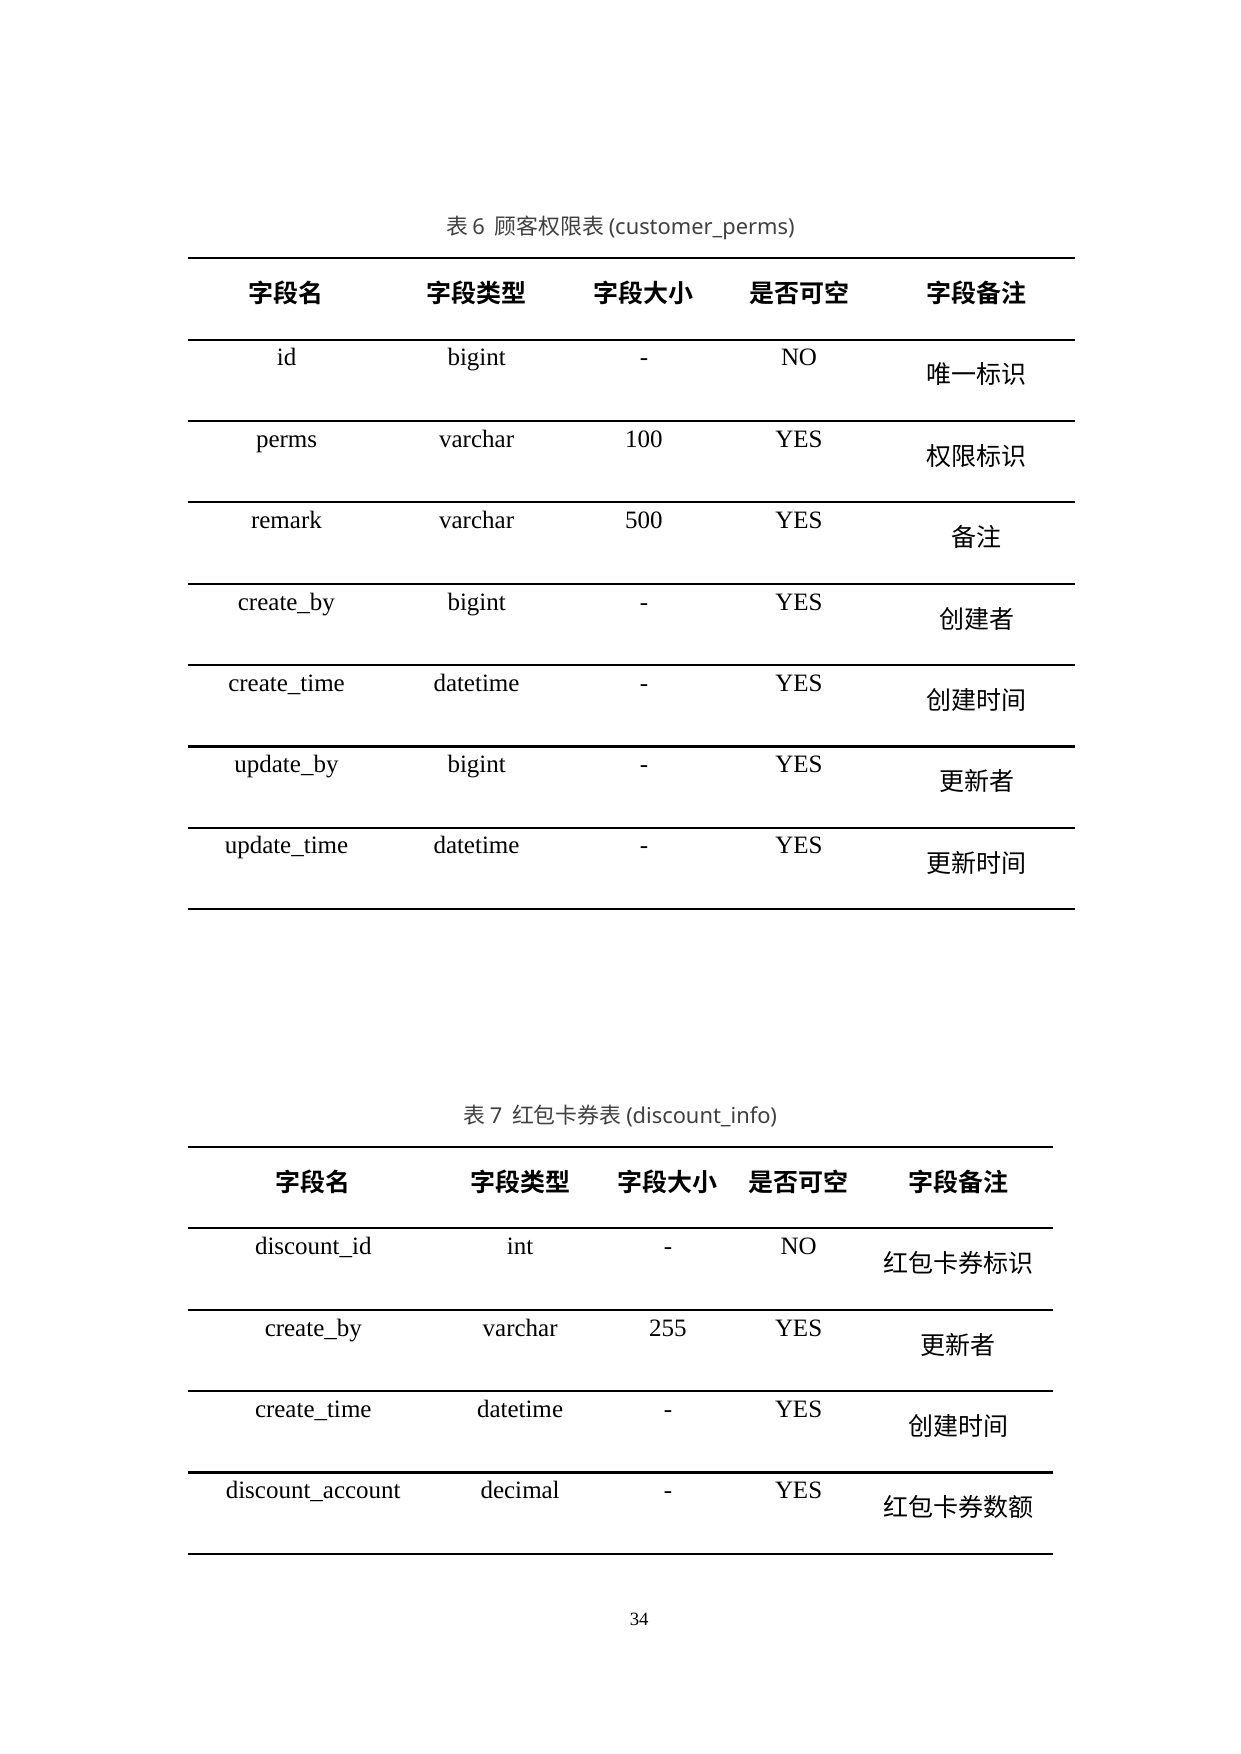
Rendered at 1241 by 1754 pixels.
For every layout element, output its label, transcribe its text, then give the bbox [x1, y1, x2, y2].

table_cell 更新者 [863, 1311, 1053, 1390]
table_cell 权限标识 [878, 422, 1075, 501]
table_cell decimal [439, 1474, 601, 1553]
table_cell - [568, 748, 720, 827]
table_header 字段类型 [385, 259, 568, 338]
table_cell 红包卡券数额 [863, 1474, 1053, 1553]
table_header 字段大小 [601, 1148, 734, 1227]
table_cell - [601, 1229, 734, 1309]
table_cell - [568, 585, 720, 664]
table_cell 创建者 [878, 585, 1075, 664]
table_cell discount_id [188, 1229, 439, 1309]
table_cell 创建时间 [863, 1392, 1053, 1471]
table_cell - [601, 1392, 734, 1471]
table_header 字段类型 [439, 1148, 601, 1227]
table_cell NO [734, 1229, 863, 1309]
table_header 字段名 [188, 259, 385, 338]
table_cell 更新时间 [878, 829, 1075, 908]
table_cell YES [720, 503, 878, 583]
table_cell update_time [188, 829, 385, 908]
table_cell id [188, 341, 385, 420]
table_cell 备注 [878, 503, 1075, 583]
table_cell discount_account [188, 1474, 439, 1553]
table_cell varchar [385, 422, 568, 501]
table_cell 更新者 [878, 748, 1075, 827]
table_cell create_by [188, 1311, 439, 1390]
table_cell varchar [439, 1311, 601, 1390]
table_header 字段备注 [878, 259, 1075, 338]
table_cell varchar [385, 503, 568, 583]
table_cell YES [720, 748, 878, 827]
table_header 是否可空 [734, 1148, 863, 1227]
table_cell YES [720, 422, 878, 501]
table_cell 唯一标识 [878, 341, 1075, 420]
table_cell YES [720, 666, 878, 745]
table_header 是否可空 [720, 259, 878, 338]
table_cell create_by [188, 585, 385, 664]
table_cell perms [188, 422, 385, 501]
table_cell - [568, 341, 720, 420]
table_cell update_by [188, 748, 385, 827]
table_cell int [439, 1229, 601, 1309]
table_cell remark [188, 503, 385, 583]
table_cell bigint [385, 748, 568, 827]
table_cell YES [720, 585, 878, 664]
table_cell NO [720, 341, 878, 420]
table_cell YES [734, 1392, 863, 1471]
table_cell bigint [385, 585, 568, 664]
table_cell create_time [188, 666, 385, 745]
table_cell 100 [568, 422, 720, 501]
table_cell - [568, 829, 720, 908]
table_cell 255 [601, 1311, 734, 1390]
table_cell - [568, 666, 720, 745]
table_cell 500 [568, 503, 720, 583]
text 表7 红包卡券表 (discount_info) [187, 1098, 1053, 1130]
table_cell YES [734, 1474, 863, 1553]
table_cell YES [734, 1311, 863, 1390]
table_cell bigint [385, 341, 568, 420]
table_cell 创建时间 [878, 666, 1075, 745]
table_cell - [601, 1474, 734, 1553]
table_cell YES [720, 829, 878, 908]
table_header 字段备注 [863, 1148, 1053, 1227]
table_cell datetime [439, 1392, 601, 1471]
table_cell 红包卡券标识 [863, 1229, 1053, 1309]
text 表6 顾客权限表 (customer_perms) [187, 209, 1053, 241]
table_cell datetime [385, 666, 568, 745]
table_header 字段大小 [568, 259, 720, 338]
table_cell datetime [385, 829, 568, 908]
table_cell create_time [188, 1392, 439, 1471]
table_header 字段名 [188, 1148, 439, 1227]
